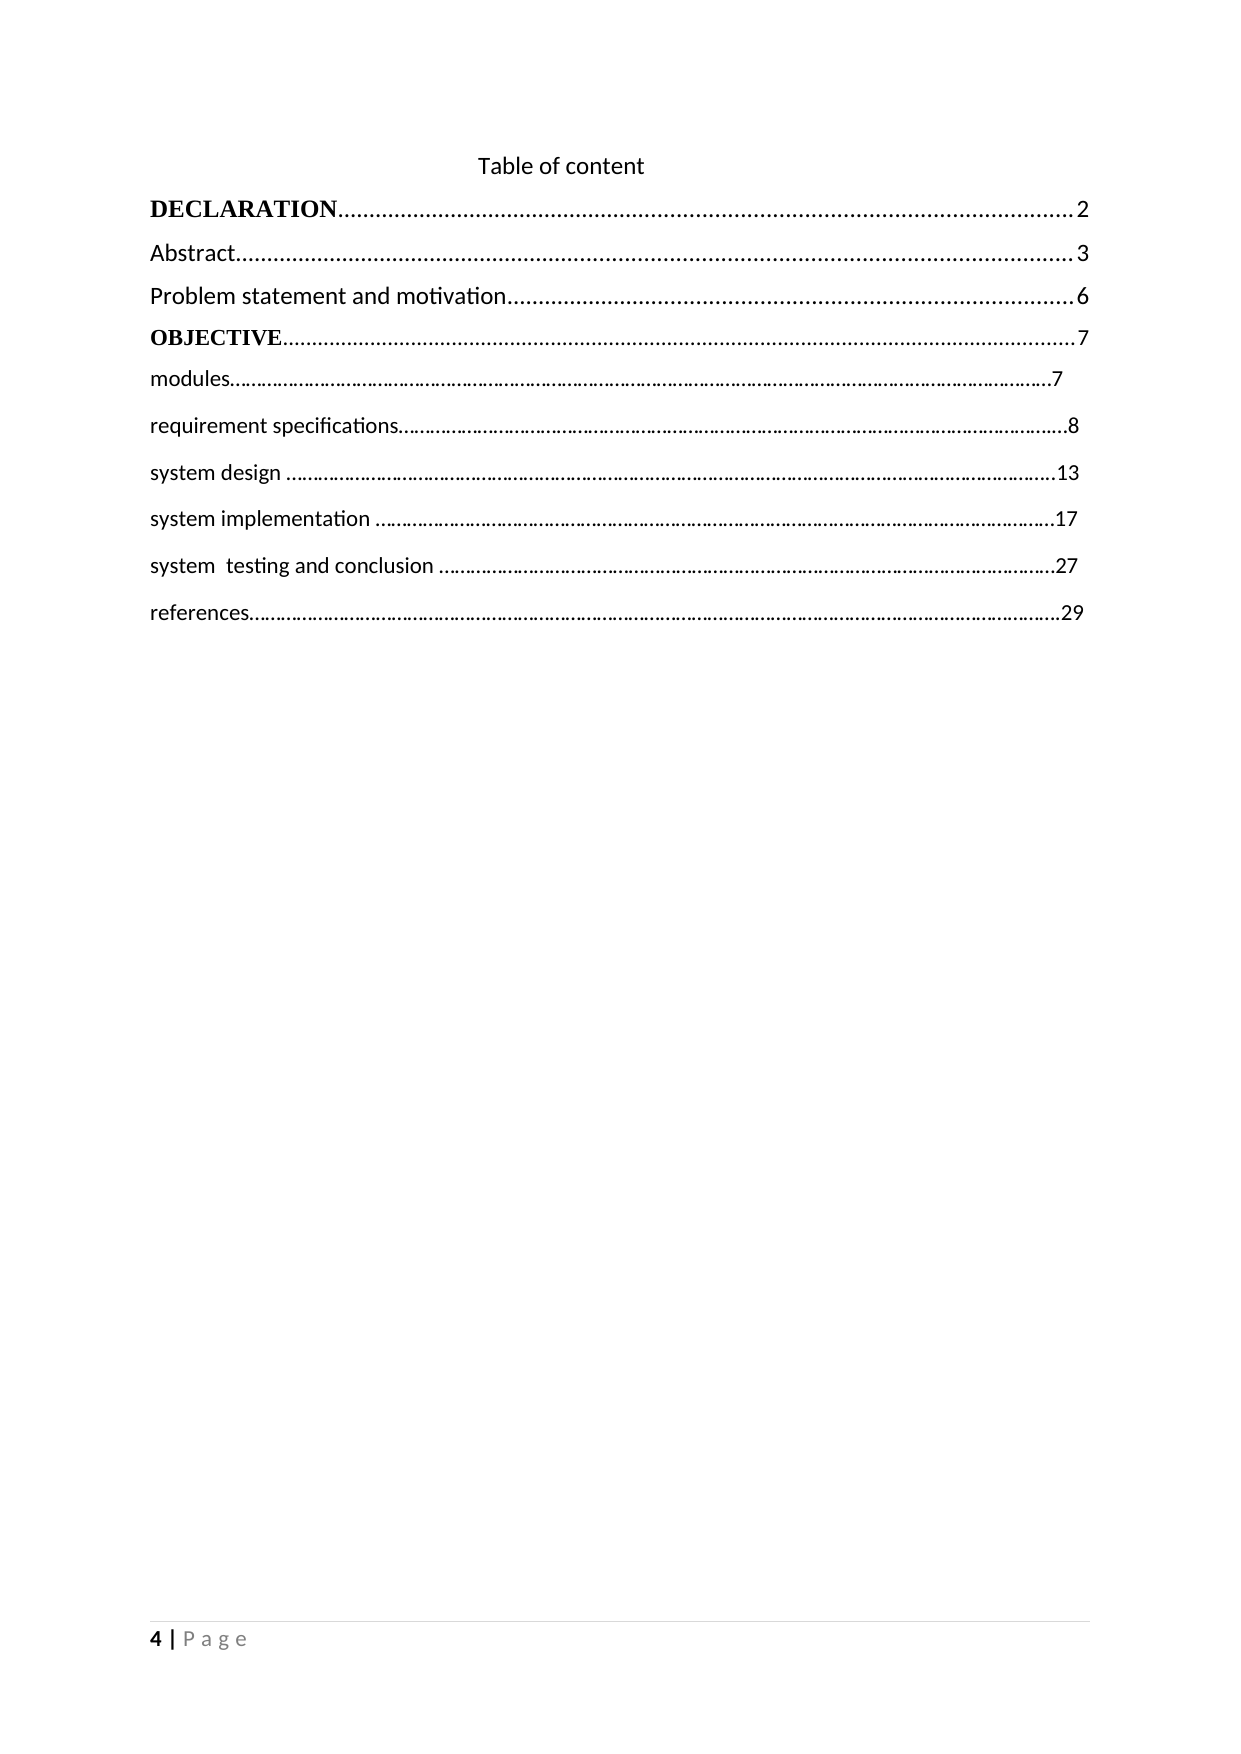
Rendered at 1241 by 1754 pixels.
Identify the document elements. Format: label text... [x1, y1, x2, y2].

text system testing and conclusion ………………………………………………………………………………………………………27 [150, 551, 1090, 579]
text Abstract 3 [150, 237, 1090, 267]
text OBJECTIVE 7 [150, 323, 1090, 351]
text Problem statement and motivation 6 [150, 280, 1090, 311]
text references……………………………………………………………………………………………………………………………………….29 [150, 598, 1090, 626]
text system implementation …………………………………………………………………………………………………………………17 [150, 504, 1090, 533]
text Table of content [150, 150, 1090, 181]
text modules…………………………………………………………………………………………………………………………………………7 [150, 364, 1090, 392]
text requirement specifications…………………………………………………………………………………………………………….…8 [150, 411, 1090, 439]
text system design ………………………………………………………………………………………………………………………………..13 [150, 458, 1090, 486]
text DECLARATION 2 [150, 193, 1090, 224]
